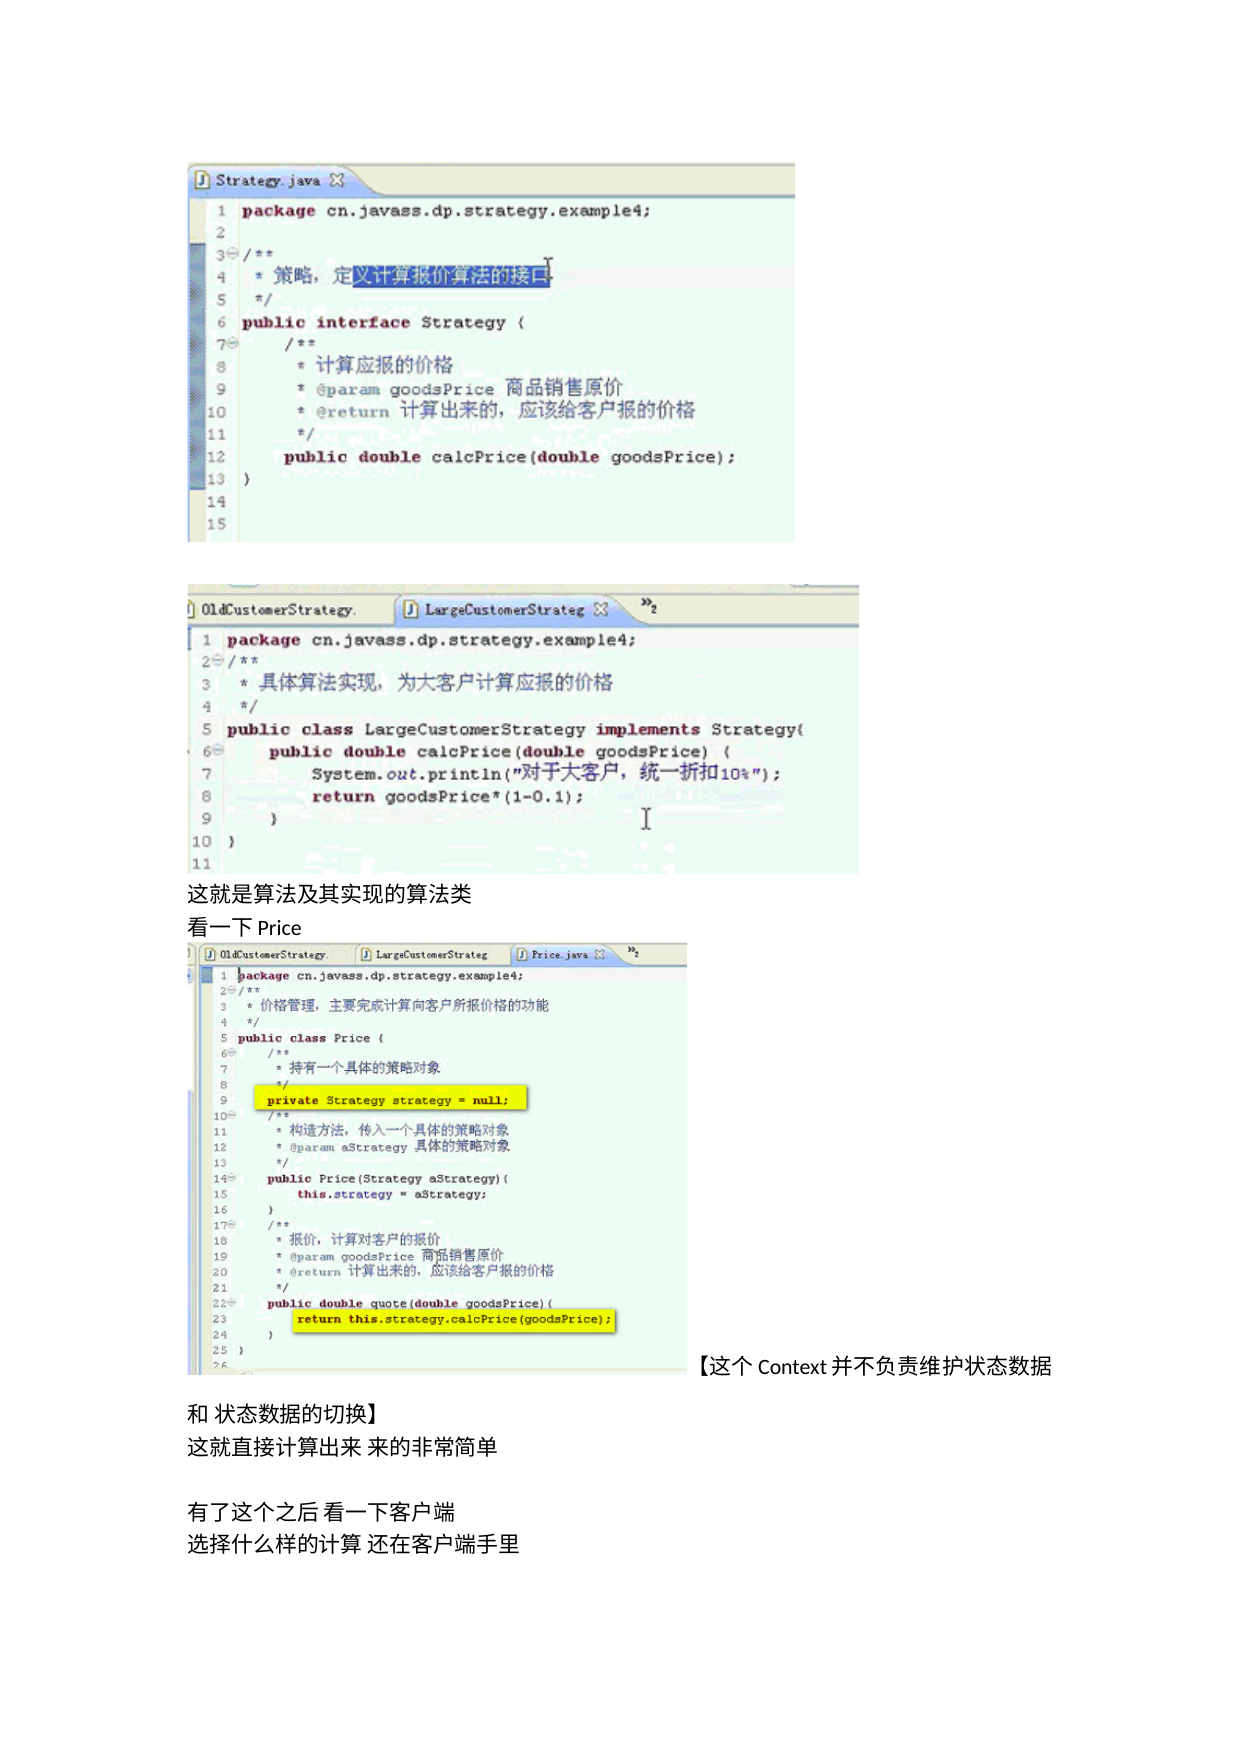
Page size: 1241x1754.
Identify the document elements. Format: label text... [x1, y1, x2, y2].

picture [187, 584, 860, 874]
text 看一下Price [187, 909, 1053, 942]
text 选择什么样的计算 还在客户端手里 [187, 1527, 1053, 1559]
picture [187, 162, 796, 542]
text 这就是算法及其实现的算法类 [187, 877, 1053, 909]
text 这就直接计算出来 来的非常简单 [187, 1429, 1053, 1462]
text 有了这个之后 看一下客户端 [187, 1494, 1053, 1527]
picture [187, 942, 688, 1375]
